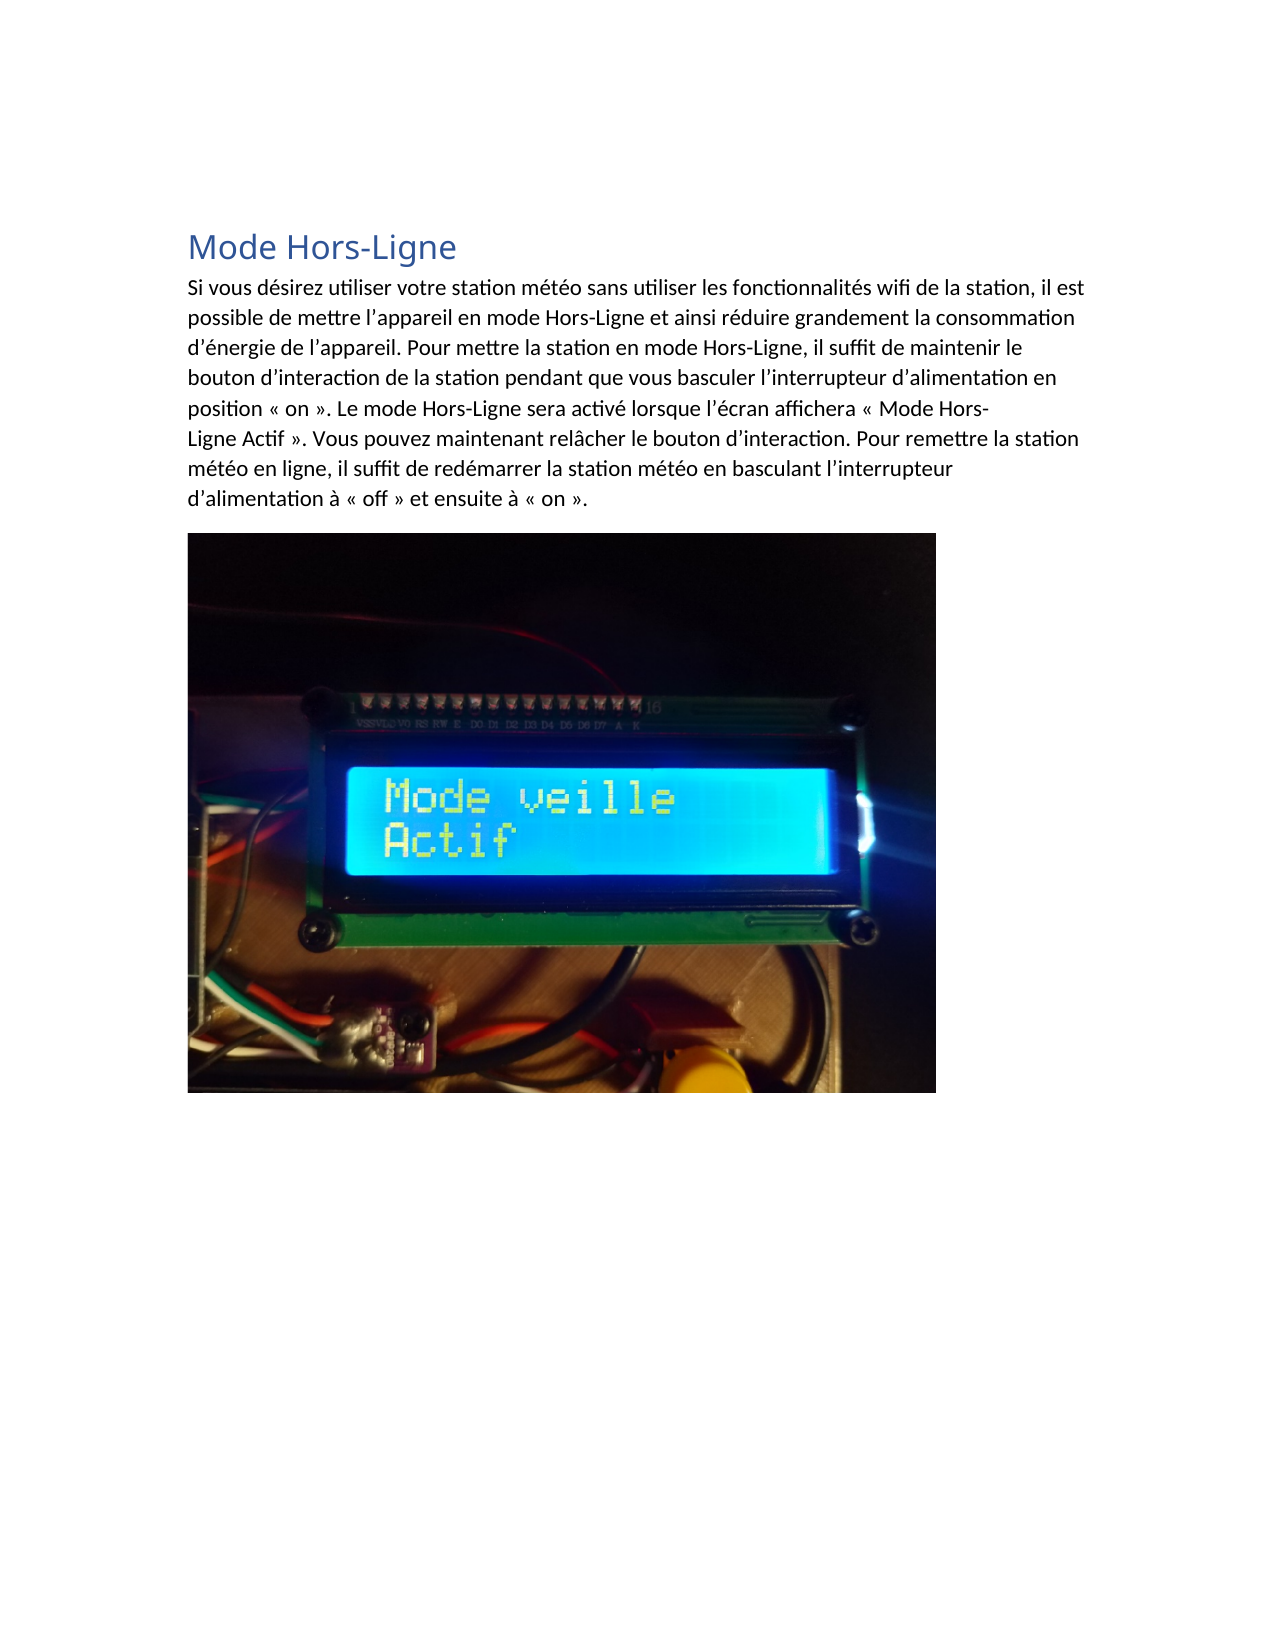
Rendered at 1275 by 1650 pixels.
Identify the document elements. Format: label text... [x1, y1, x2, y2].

picture [188, 533, 936, 1093]
subtitle Mode Hors-Ligne [187, 224, 1087, 269]
text Si vous désirez utiliser votre station météo sans utiliser les fonctionnalités wifi de la station, il est possible de mettre l’appareil en mode Hors-Ligne et ainsi réduire grandement la consommation d’énergie de l’appareil. Pour mettre la station en mode Hors-Ligne, il suffit de maintenir le bouton d’interaction de la station pendant que vous basculer l’interrupteur d’alimentation en position « on ». Le mode Hors-Ligne sera activé lorsque l’écran affichera « Mode Hors-Ligne Actif ». Vous pouvez maintenant relâcher le bouton d’interaction. Pour remettre la station météo en ligne, il suffit de redémarrer la station météo en basculant l’interrupteur d’alimentation à « off » et ensuite à « on ». [187, 273, 1087, 512]
